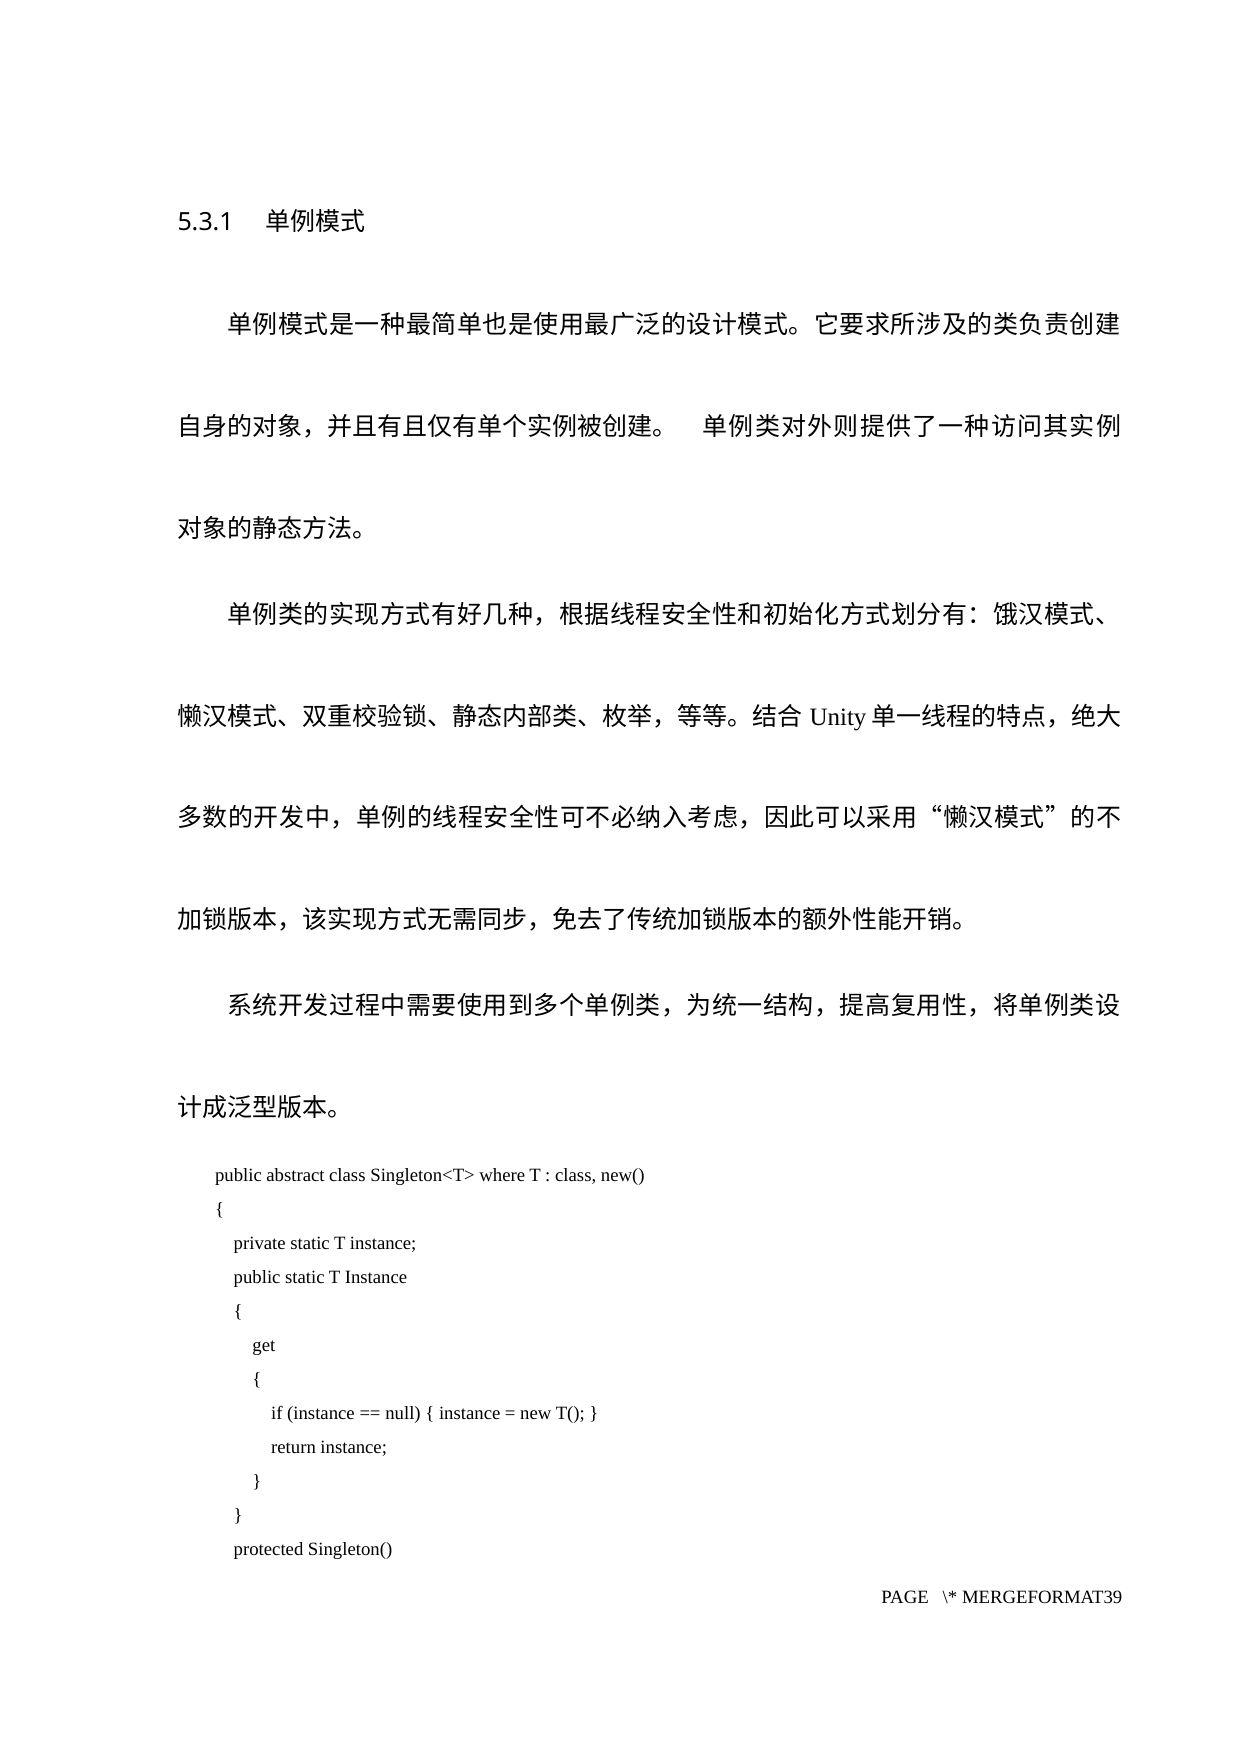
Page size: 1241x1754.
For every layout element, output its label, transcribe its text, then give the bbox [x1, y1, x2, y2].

text public abstract class Singleton<T> where T : class, new() [177, 1158, 1122, 1192]
text 单例类的实现方式有好几种，根据线程安全性和初始化方式划分有：饿汉模式、懒汉模式、双重校验锁、静态内部类、枚举，等等。结合Unity单一线程的特点，绝大多数的开发中，单例的线程安全性可不必纳入考虑，因此可以采用“懒汉模式”的不加锁版本，该实现方式无需同步，免去了传统加锁版本的额外性能开销。 [177, 578, 1122, 952]
text private static T instance; [177, 1226, 1122, 1260]
text if (instance == null) { instance = new T(); } [177, 1396, 1122, 1429]
text get [177, 1328, 1122, 1362]
text { [177, 1294, 1122, 1328]
text protected Singleton() [177, 1531, 1122, 1565]
text } [177, 1463, 1122, 1497]
text return instance; [177, 1429, 1122, 1463]
text { [177, 1362, 1122, 1396]
subtitle 单例模式 [177, 185, 1122, 253]
text { [177, 1192, 1122, 1226]
text 单例模式是一种最简单也是使用最广泛的设计模式。它要求所涉及的类负责创建自身的对象，并且有且仅有单个实例被创建。 单例类对外则提供了一种访问其实例对象的静态方法。 [177, 288, 1122, 560]
text public static T Instance [177, 1260, 1122, 1294]
text 系统开发过程中需要使用到多个单例类，为统一结构，提高复用性，将单例类设计成泛型版本。 [177, 970, 1122, 1140]
text } [177, 1497, 1122, 1531]
